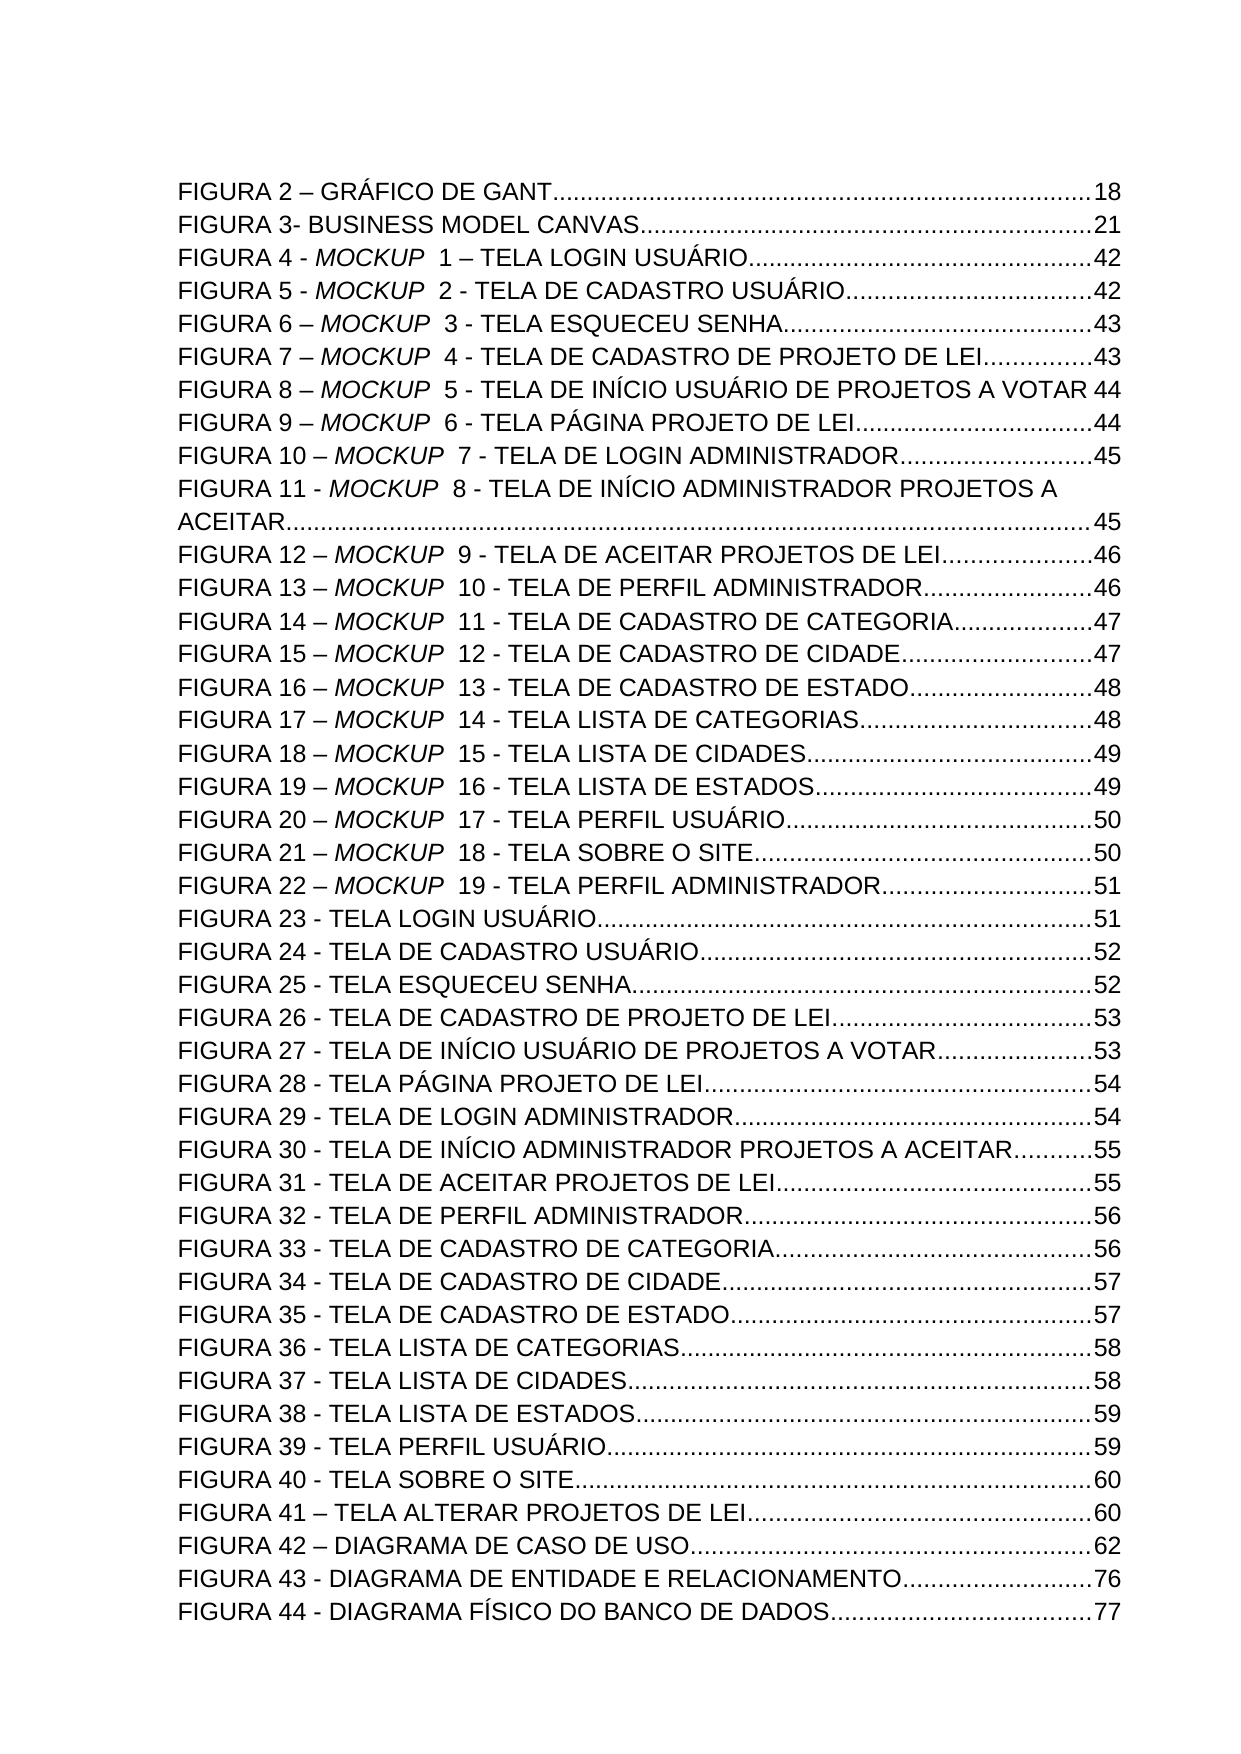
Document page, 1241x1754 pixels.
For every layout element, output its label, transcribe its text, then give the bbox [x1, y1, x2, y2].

text FIGURA 21 – MOCKUP 18 - TELA SOBRE O SITE 50 [177, 838, 1122, 866]
text FIGURA 11 - MOCKUP 8 - TELA DE INÍCIO ADMINISTRADOR PROJETOS A ACEITAR 45 [177, 474, 1122, 536]
text FIGURA 41 – TELA ALTERAR PROJETOS DE LEI 60 [177, 1498, 1122, 1527]
text FIGURA 25 - TELA ESQUECEU SENHA 52 [177, 970, 1122, 998]
text FIGURA 29 - TELA DE LOGIN ADMINISTRADOR 54 [177, 1102, 1122, 1131]
text FIGURA 31 - TELA DE ACEITAR PROJETOS DE LEI 55 [177, 1168, 1122, 1197]
text FIGURA 44 - DIAGRAMA FÍSICO DO BANCO DE DADOS 77 [177, 1597, 1122, 1626]
text FIGURA 15 – MOCKUP 12 - TELA DE CADASTRO DE CIDADE 47 [177, 639, 1122, 668]
text FIGURA 16 – MOCKUP 13 - TELA DE CADASTRO DE ESTADO 48 [177, 672, 1122, 701]
text FIGURA 28 - TELA PÁGINA PROJETO DE LEI 54 [177, 1069, 1122, 1097]
text FIGURA 23 - TELA LOGIN USUÁRIO 51 [177, 904, 1122, 932]
text FIGURA 37 - TELA LISTA DE CIDADES 58 [177, 1366, 1122, 1395]
text FIGURA 3- BUSINESS MODEL CANVAS 21 [177, 210, 1122, 239]
text FIGURA 9 – MOCKUP 6 - TELA PÁGINA PROJETO DE LEI 44 [177, 408, 1122, 437]
text FIGURA 35 - TELA DE CADASTRO DE ESTADO 57 [177, 1300, 1122, 1329]
text FIGURA 14 – MOCKUP 11 - TELA DE CADASTRO DE CATEGORIA 47 [177, 606, 1122, 635]
text FIGURA 30 - TELA DE INÍCIO ADMINISTRADOR PROJETOS A ACEITAR 55 [177, 1135, 1122, 1163]
text FIGURA 24 - TELA DE CADASTRO USUÁRIO 52 [177, 937, 1122, 965]
text FIGURA 5 - MOCKUP 2 - TELA DE CADASTRO USUÁRIO 42 [177, 276, 1122, 305]
text FIGURA 8 – MOCKUP 5 - TELA DE INÍCIO USUÁRIO DE PROJETOS A VOTAR 44 [177, 375, 1122, 404]
text FIGURA 13 – MOCKUP 10 - TELA DE PERFIL ADMINISTRADOR 46 [177, 573, 1122, 602]
text FIGURA 12 – MOCKUP 9 - TELA DE ACEITAR PROJETOS DE LEI 46 [177, 540, 1122, 569]
text FIGURA 43 - DIAGRAMA DE ENTIDADE E RELACIONAMENTO 76 [177, 1564, 1122, 1593]
text FIGURA 2 – GRÁFICO DE GANT 18 [177, 177, 1122, 206]
text FIGURA 42 – DIAGRAMA DE CASO DE USO 62 [177, 1531, 1122, 1560]
text FIGURA 6 – MOCKUP 3 - TELA ESQUECEU SENHA 43 [177, 309, 1122, 338]
text FIGURA 39 - TELA PERFIL USUÁRIO 59 [177, 1432, 1122, 1461]
text FIGURA 27 - TELA DE INÍCIO USUÁRIO DE PROJETOS A VOTAR 53 [177, 1036, 1122, 1064]
text FIGURA 38 - TELA LISTA DE ESTADOS 59 [177, 1399, 1122, 1428]
text FIGURA 33 - TELA DE CADASTRO DE CATEGORIA 56 [177, 1234, 1122, 1263]
text FIGURA 34 - TELA DE CADASTRO DE CIDADE 57 [177, 1267, 1122, 1296]
text FIGURA 19 – MOCKUP 16 - TELA LISTA DE ESTADOS 49 [177, 772, 1122, 800]
text FIGURA 7 – MOCKUP 4 - TELA DE CADASTRO DE PROJETO DE LEI 43 [177, 342, 1122, 371]
text FIGURA 20 – MOCKUP 17 - TELA PERFIL USUÁRIO 50 [177, 804, 1122, 833]
text FIGURA 26 - TELA DE CADASTRO DE PROJETO DE LEI 53 [177, 1003, 1122, 1031]
text FIGURA 40 - TELA SOBRE O SITE 60 [177, 1465, 1122, 1494]
text FIGURA 32 - TELA DE PERFIL ADMINISTRADOR 56 [177, 1201, 1122, 1229]
text FIGURA 36 - TELA LISTA DE CATEGORIAS 58 [177, 1333, 1122, 1362]
text FIGURA 17 – MOCKUP 14 - TELA LISTA DE CATEGORIAS 48 [177, 706, 1122, 734]
text FIGURA 18 – MOCKUP 15 - TELA LISTA DE CIDADES 49 [177, 738, 1122, 767]
text FIGURA 10 – MOCKUP 7 - TELA DE LOGIN ADMINISTRADOR 45 [177, 441, 1122, 470]
text FIGURA 22 – MOCKUP 19 - TELA PERFIL ADMINISTRADOR 51 [177, 871, 1122, 899]
text FIGURA 4 - MOCKUP 1 – TELA LOGIN USUÁRIO 42 [177, 243, 1122, 272]
